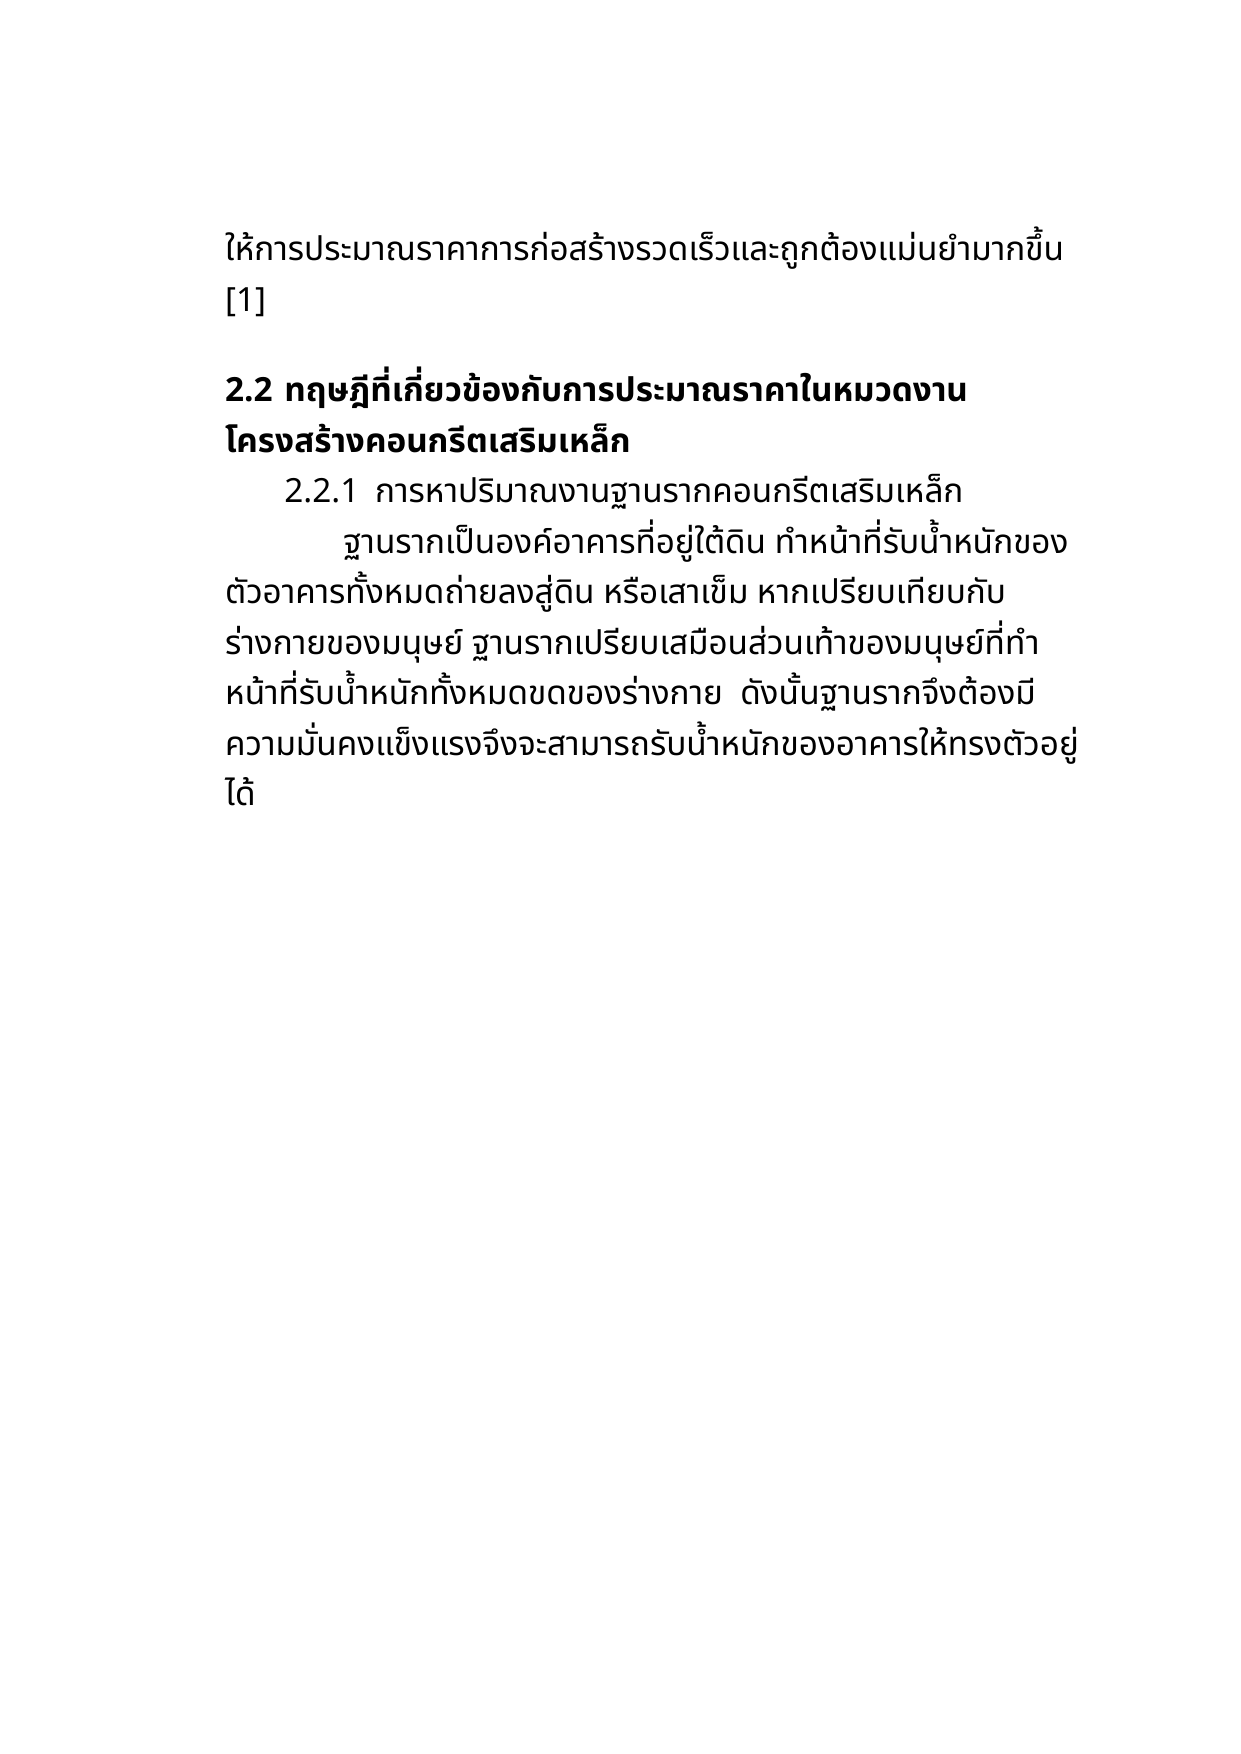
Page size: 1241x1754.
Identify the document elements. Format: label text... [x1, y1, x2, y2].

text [225, 225, 1090, 321]
text 2.2 ทฤษฎีที่เกี่ยวข้องกับการประมาณราคาในหมวดงานโครงสร้างคอนกรีตเสริมเหล็ก [225, 366, 1090, 467]
text ฐานรากเป็นองค์อาคารที่อยู่ใต้ดิน ทำหน้าที่รับน้ำหนักของตัวอาคารทั้งหมดถ่ายลงสู่ดิน หรือเสาเข็ม หากเปรียบเทียบกับร่างกายของมนุษย์ ฐานรากเปรียบเสมือนส่วนเท้าของมนุษย์ที่ทำหน้าที่รับน้ำหนักทั้งหมดขดของร่างกาย ดังนั้นฐานรากจึงต้องมีความมั่นคงแข็งแรงจึงจะสามารถรับน้ำหนักของอาคารให้ทรงตัวอยู่ได้ [225, 518, 1090, 820]
text 2.2.1 การหาปริมาณงานฐานรากคอนกรีตเสริมเหล็ก [225, 467, 1090, 518]
